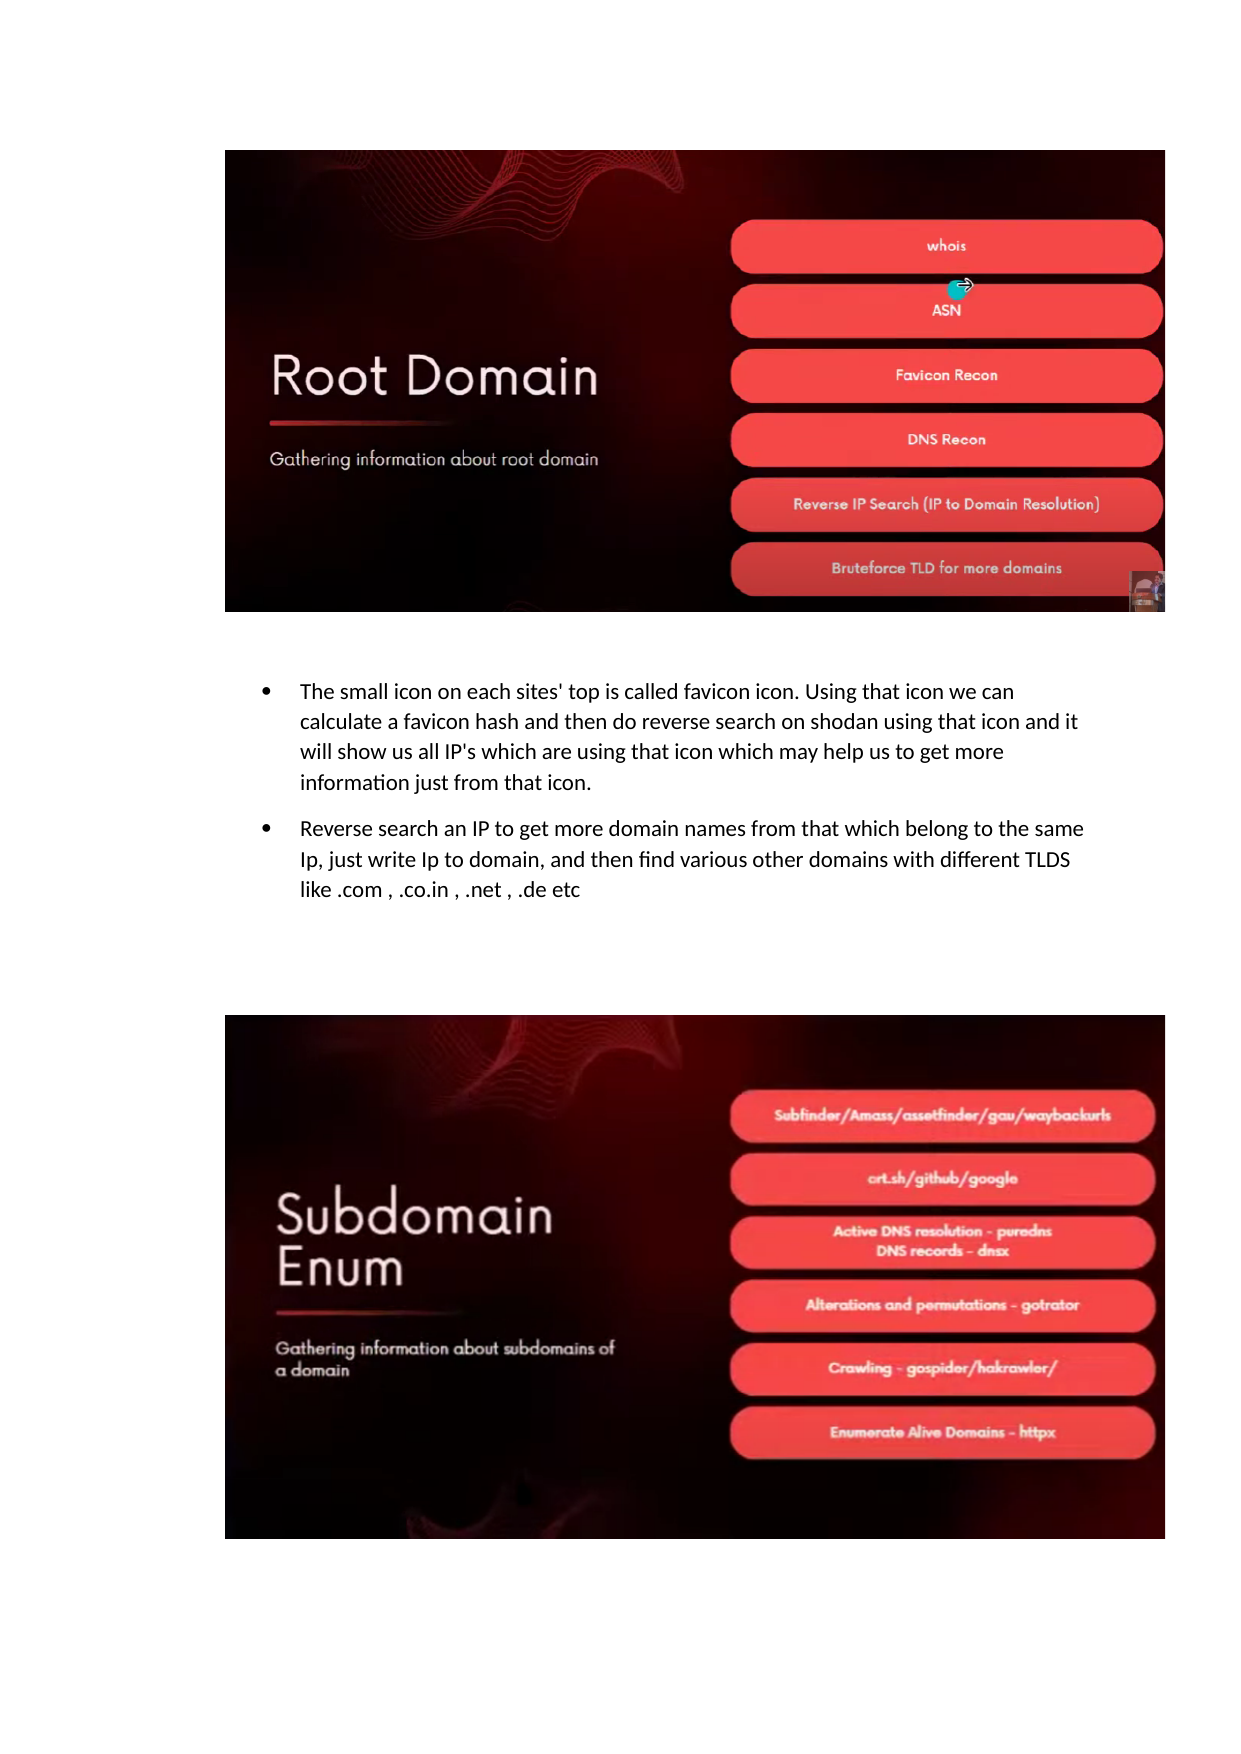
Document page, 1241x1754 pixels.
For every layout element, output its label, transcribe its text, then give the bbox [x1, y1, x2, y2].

picture [225, 150, 1166, 612]
picture [225, 1015, 1166, 1539]
list Reverse search an IP to get more domain names from that which belong to the same Ip, just write Ip to domain, and then find various other domains with different TLDS like .com , .co.in , .net , .de etc [262, 814, 1090, 903]
list The small icon on each sites' top is called favicon icon. Using that icon we can calculate a favicon hash and then do reverse search on shodan using that icon and it will show us all IP's which are using that icon which may help us to get more information just from that icon. [262, 677, 1090, 796]
